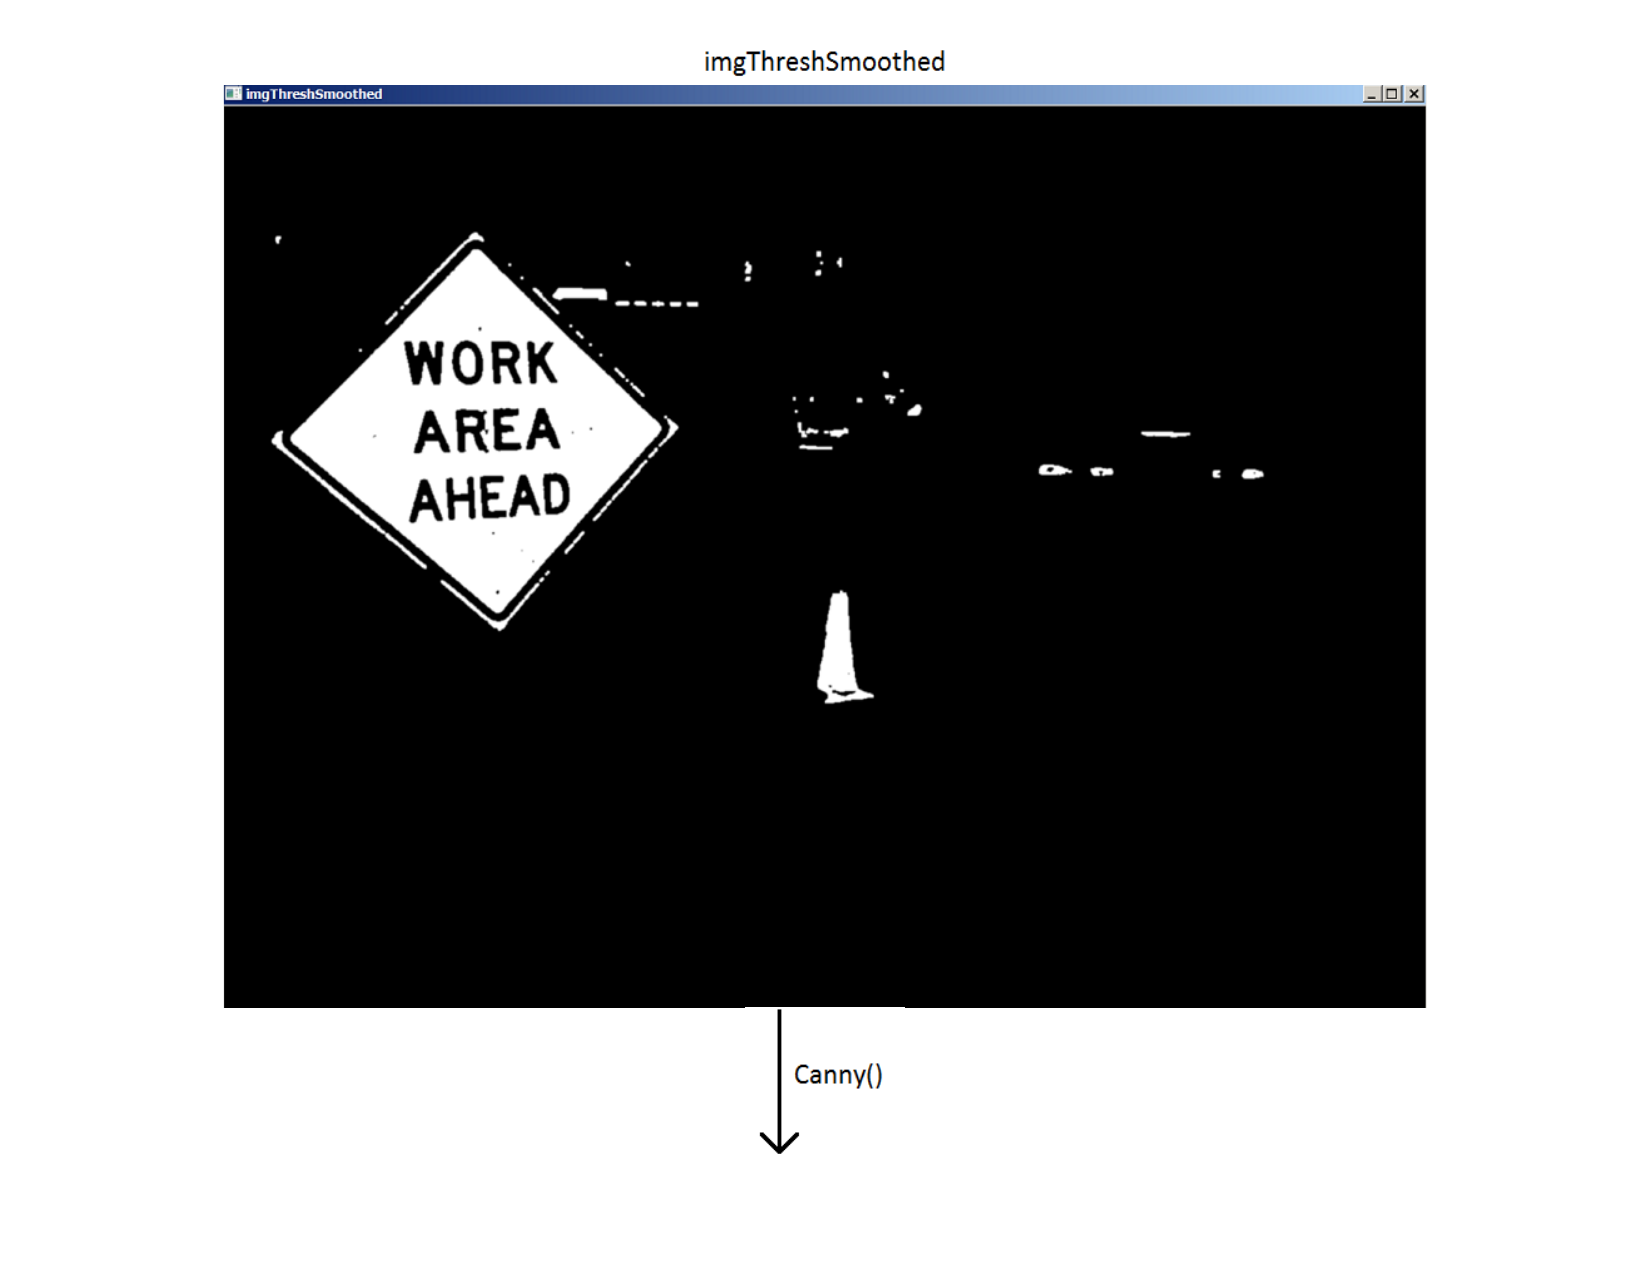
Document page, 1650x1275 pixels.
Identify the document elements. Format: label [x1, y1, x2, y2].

picture [223, 45, 1427, 1159]
